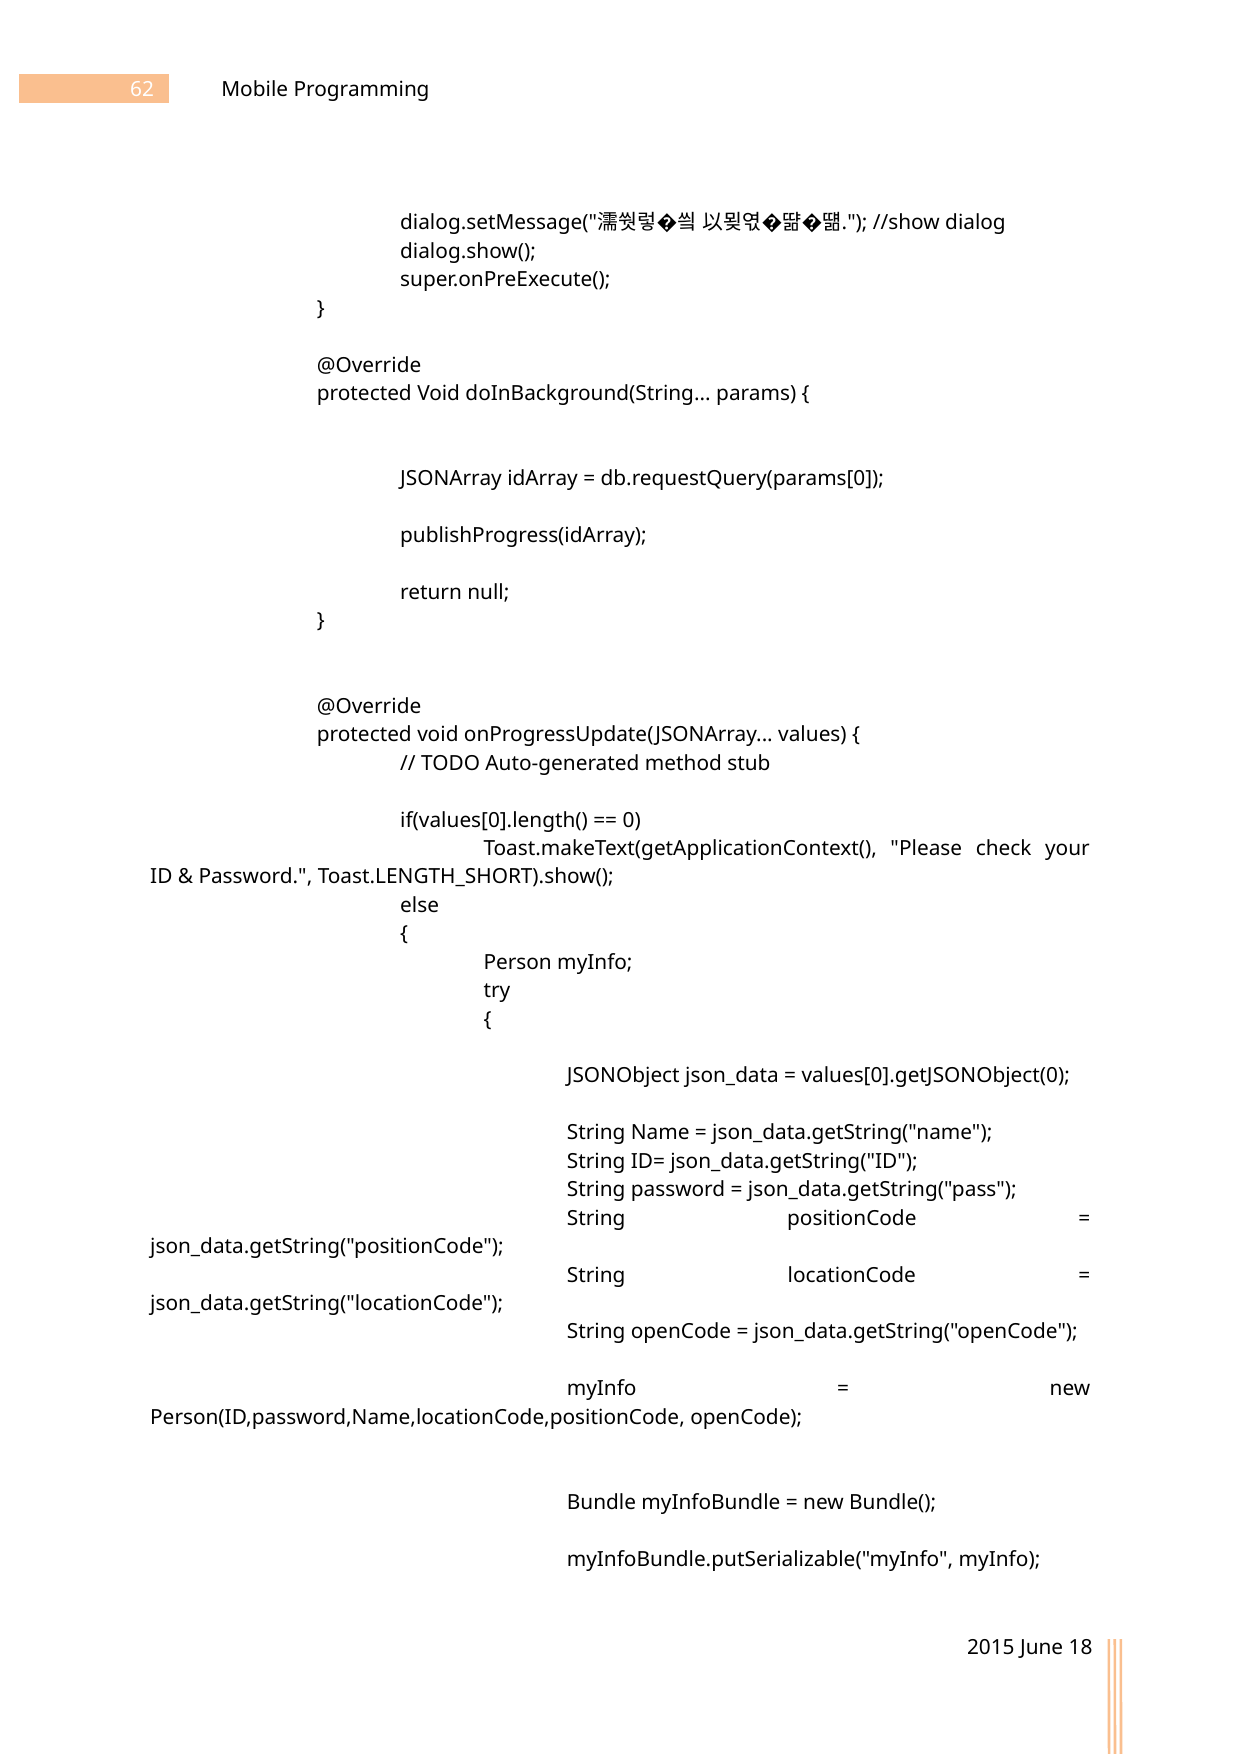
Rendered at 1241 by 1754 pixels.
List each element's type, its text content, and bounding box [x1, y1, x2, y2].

text String Name = json_data.getString("name"); [150, 1117, 1090, 1146]
text String openCode = json_data.getString("openCode"); [150, 1317, 1090, 1345]
text myInfo = new Person(ID,password,Name,locationCode,positionCode, openCode); [150, 1373, 1090, 1430]
text return null; [150, 577, 1090, 606]
text publishProgress(idArray); [150, 520, 1090, 549]
text Toast.makeText(getApplicationContext(), "Please check your ID & Password.", Toast.LENGTH_SHORT).show(); [150, 833, 1090, 890]
text Bundle myInfoBundle = new Bundle(); [150, 1487, 1090, 1516]
text myInfoBundle.putSerializable("myInfo", myInfo); [150, 1544, 1090, 1572]
text JSONArray idArray = db.requestQuery(params[0]); [150, 463, 1090, 492]
text super.onPreExecute(); [150, 264, 1090, 293]
text { [150, 1004, 1090, 1032]
text protected void onProgressUpdate(JSONArray... values) { [150, 719, 1090, 748]
text JSONObject json_data = values[0].getJSONObject(0); [150, 1061, 1090, 1089]
text dialog.setMessage("濡쒓렇�씤 以묒엯�땲�떎."); //show dialog [150, 206, 1090, 236]
text String positionCode = json_data.getString("positionCode"); [150, 1203, 1090, 1260]
text } [150, 293, 1090, 321]
text String ID= json_data.getString("ID"); [150, 1146, 1090, 1174]
text Person myInfo; [150, 947, 1090, 975]
text if(values[0].length() == 0) [150, 805, 1090, 833]
text try [150, 975, 1090, 1004]
text String password = json_data.getString("pass"); [150, 1174, 1090, 1203]
text } [150, 606, 1090, 634]
text @Override [150, 350, 1090, 378]
text protected Void doInBackground(String... params) { [150, 378, 1090, 407]
text { [150, 918, 1090, 947]
text // TODO Auto-generated method stub [150, 748, 1090, 776]
text String locationCode = json_data.getString("locationCode"); [150, 1260, 1090, 1317]
text dialog.show(); [150, 236, 1090, 264]
text else [150, 890, 1090, 918]
text @Override [150, 691, 1090, 719]
